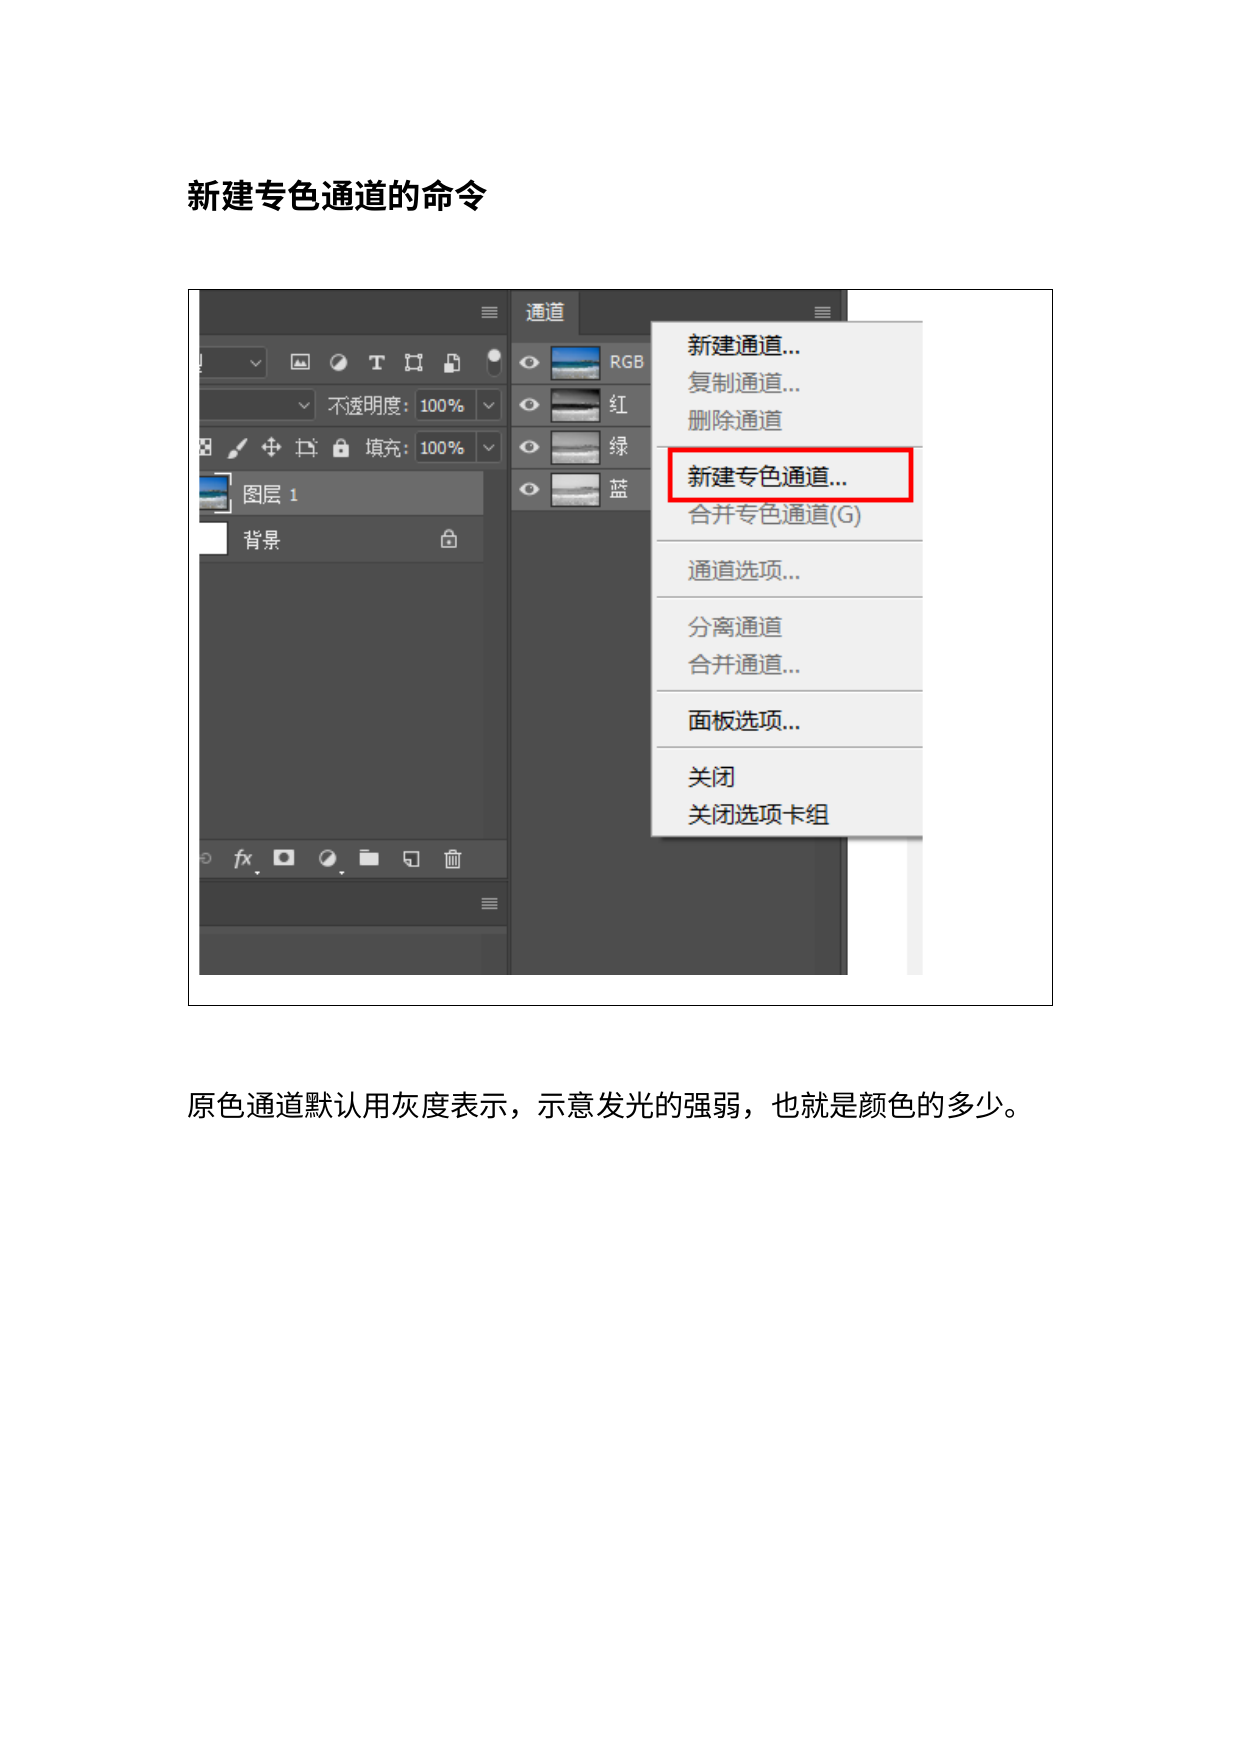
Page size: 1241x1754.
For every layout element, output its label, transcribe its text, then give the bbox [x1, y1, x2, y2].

picture [199, 290, 923, 975]
text 原色通道默认用灰度表示，示意发光的强弱，也就是颜色的多少。 [187, 1071, 1053, 1136]
table_header [189, 290, 1052, 1005]
subtitle 新建专色通道的命令 [187, 162, 1053, 227]
